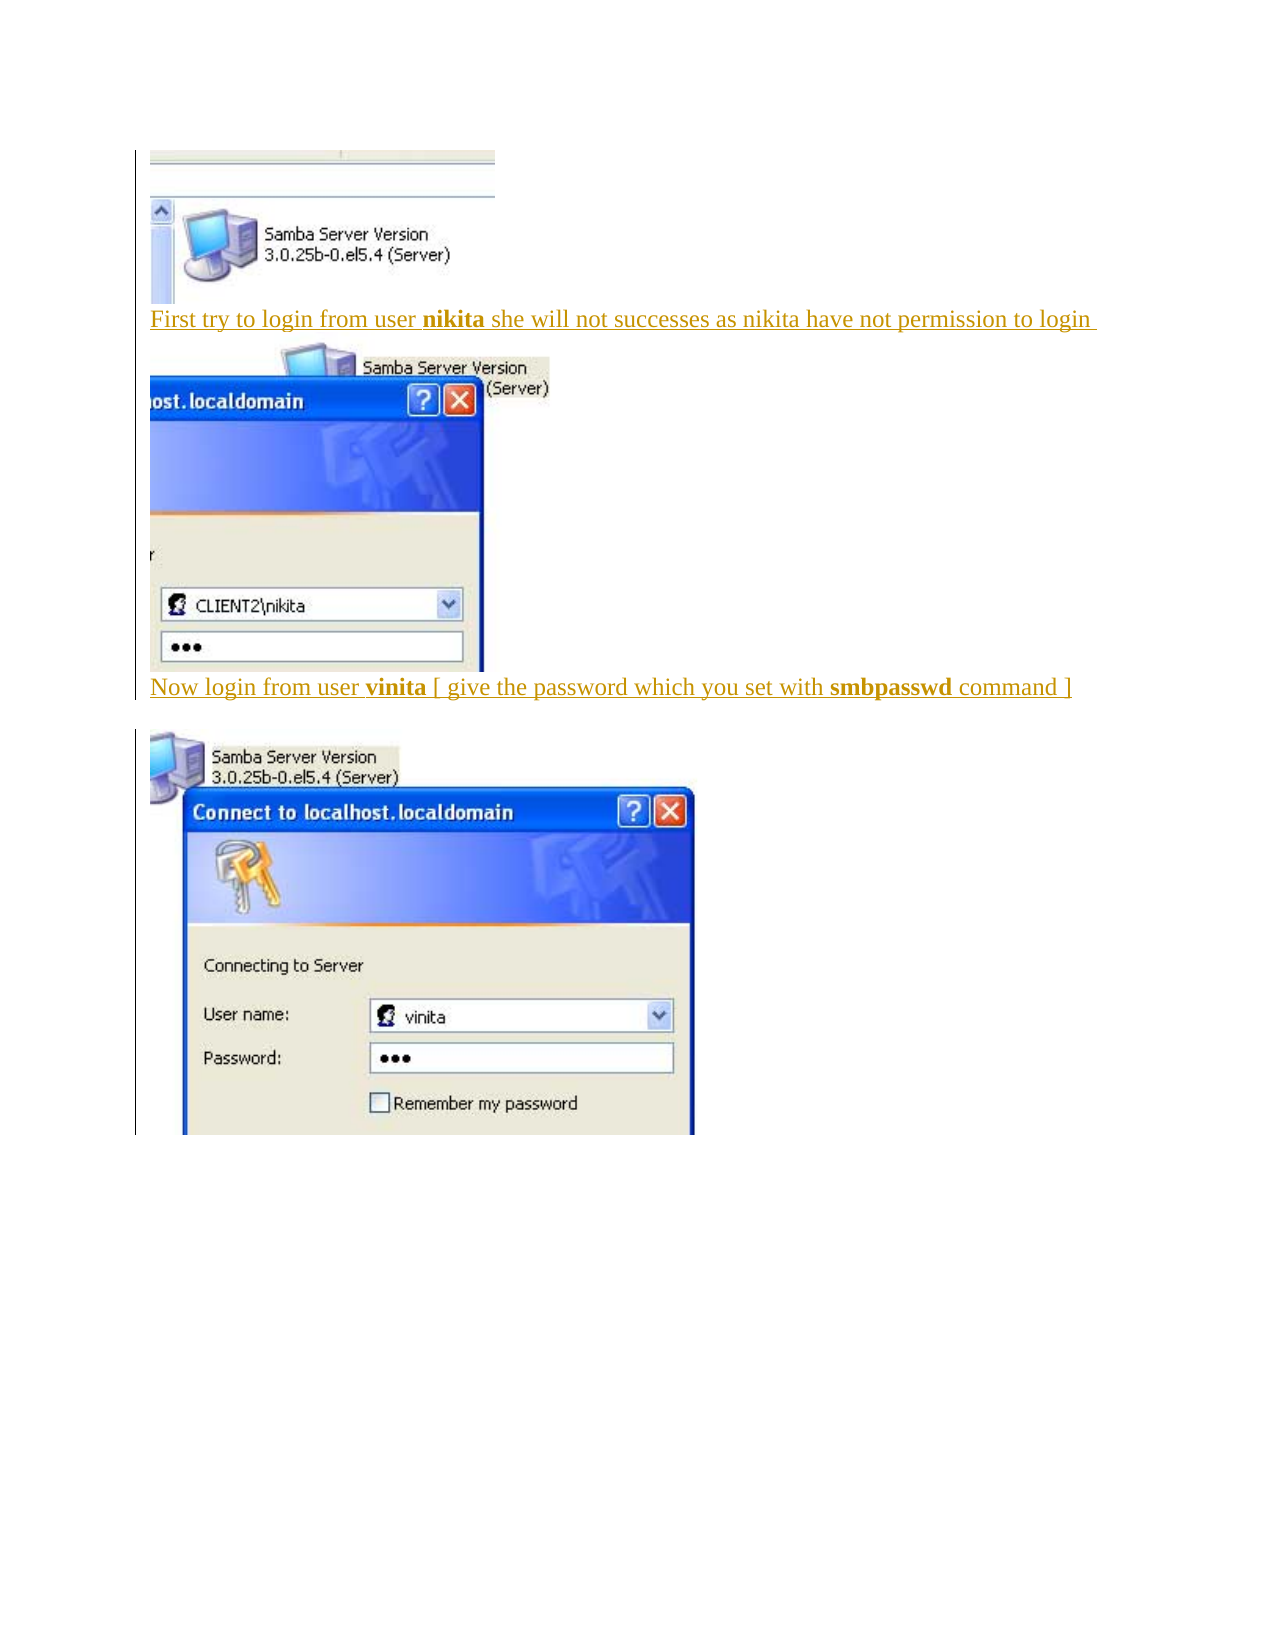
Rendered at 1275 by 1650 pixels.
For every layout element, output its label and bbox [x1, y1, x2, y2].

picture [150, 729, 698, 1135]
picture [150, 332, 567, 672]
picture [150, 150, 495, 304]
